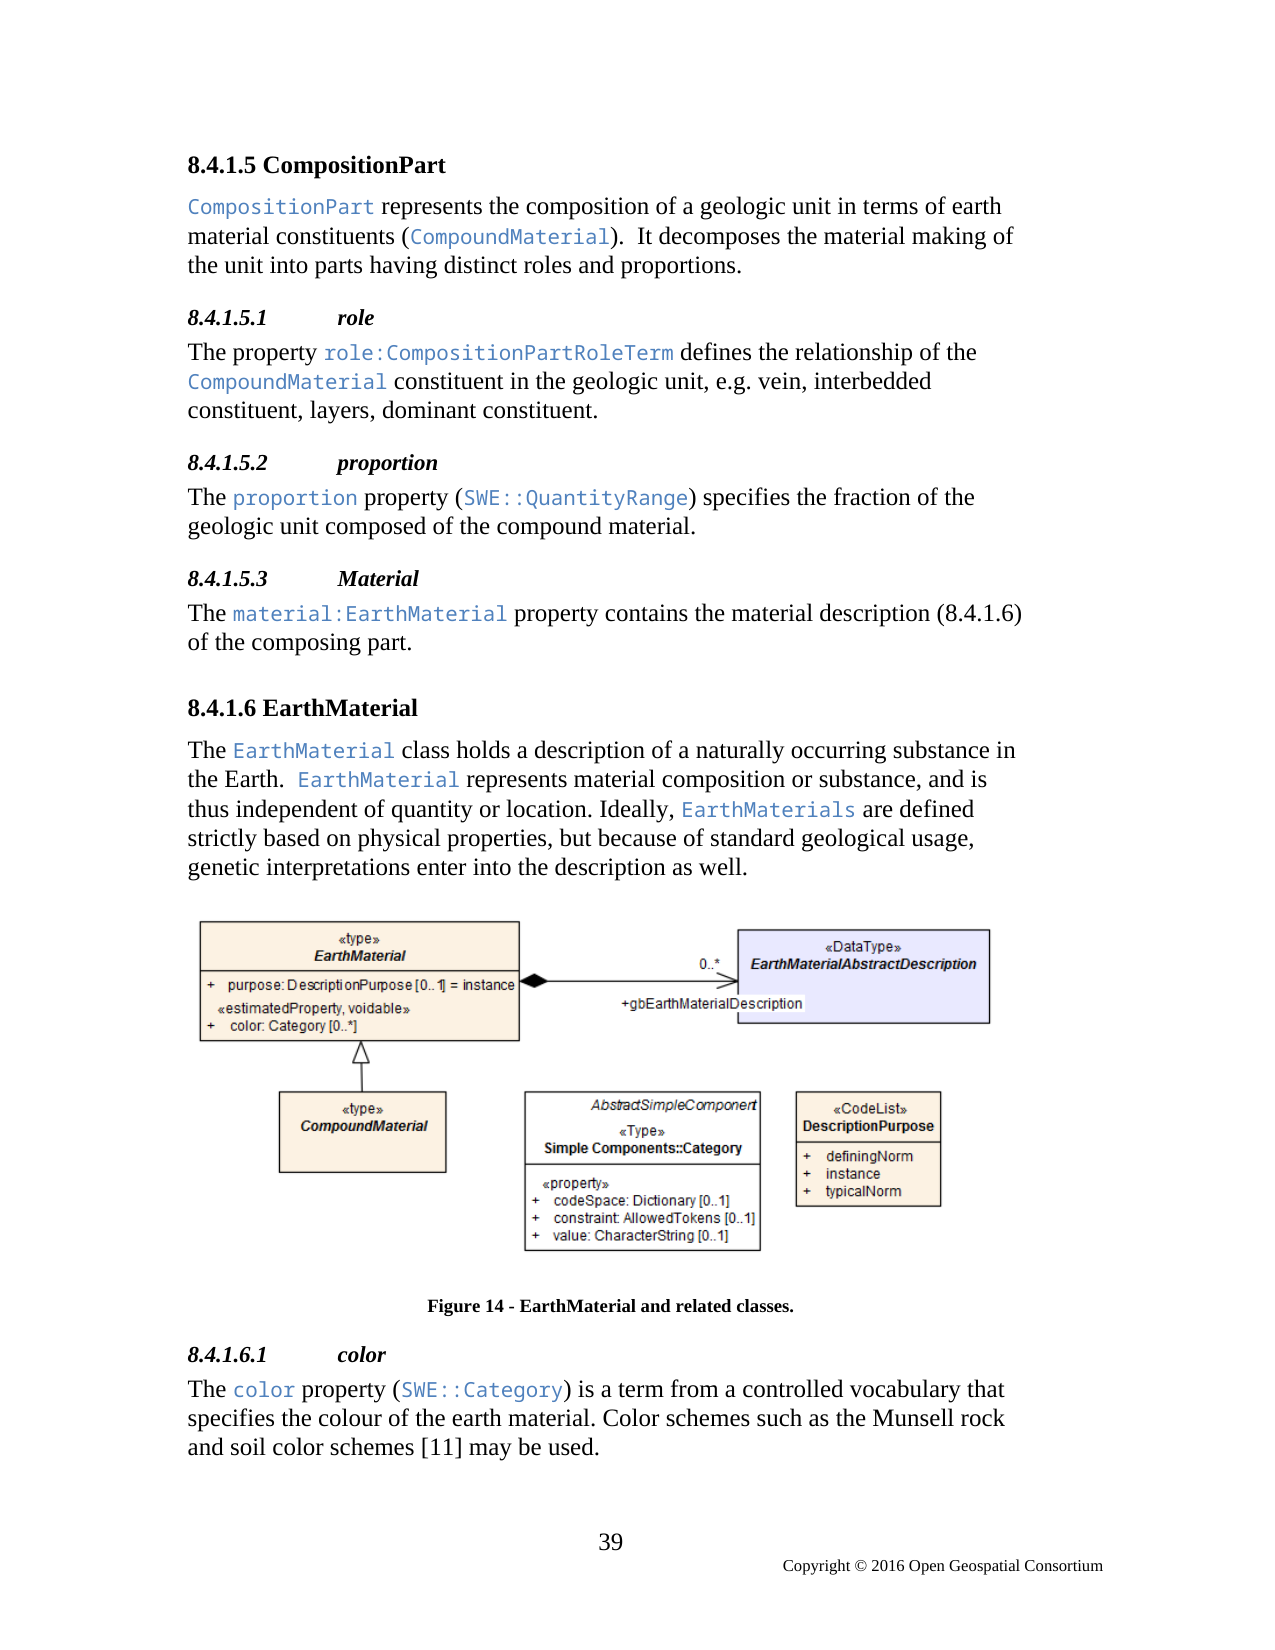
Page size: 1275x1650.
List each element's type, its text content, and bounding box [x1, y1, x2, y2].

text The material:EarthMaterial property contains the material description (8.4.1.6) of the composing part. [187, 598, 1034, 656]
text The EarthMaterial class holds a description of a naturally occurring substance in the Earth. EarthMaterial represents material composition or substance, and is thus independent of quantity or location. Ideally, EarthMaterials are defined strictly based on physical properties, but because of standard geological usage, genetic interpretations enter into the description as well. [187, 735, 1034, 881]
subtitle proportion [187, 449, 1034, 476]
text CompositionPart represents the composition of a geologic unit in terms of earth material constituents (CompoundMaterial). It decomposes the material making of the unit into parts having distinct roles and proportions. [187, 191, 1034, 279]
text The proportion property (SWE::QuantityRange) specifies the fraction of the geologic unit composed of the compound material. [187, 482, 1034, 540]
subtitle color [187, 1341, 1034, 1368]
subtitle CompositionPart [187, 150, 1034, 179]
text The color property (SWE::Category) is a term from a controlled vocabulary that specifies the colour of the earth material. Color schemes such as the Munsell rock and soil color schemes [11] may be used. [187, 1374, 1034, 1461]
subtitle EarthMaterial [187, 693, 1034, 722]
text Figure 14 - EarthMaterial and related classes. [187, 1295, 1034, 1316]
picture [187, 905, 1088, 1270]
text The property role:CompositionPartRoleTerm defines the relationship of the CompoundMaterial constituent in the geologic unit, e.g. vein, interbedded constituent, layers, dominant constituent. [187, 337, 1034, 424]
subtitle Material [187, 565, 1034, 591]
subtitle role [187, 304, 1034, 330]
